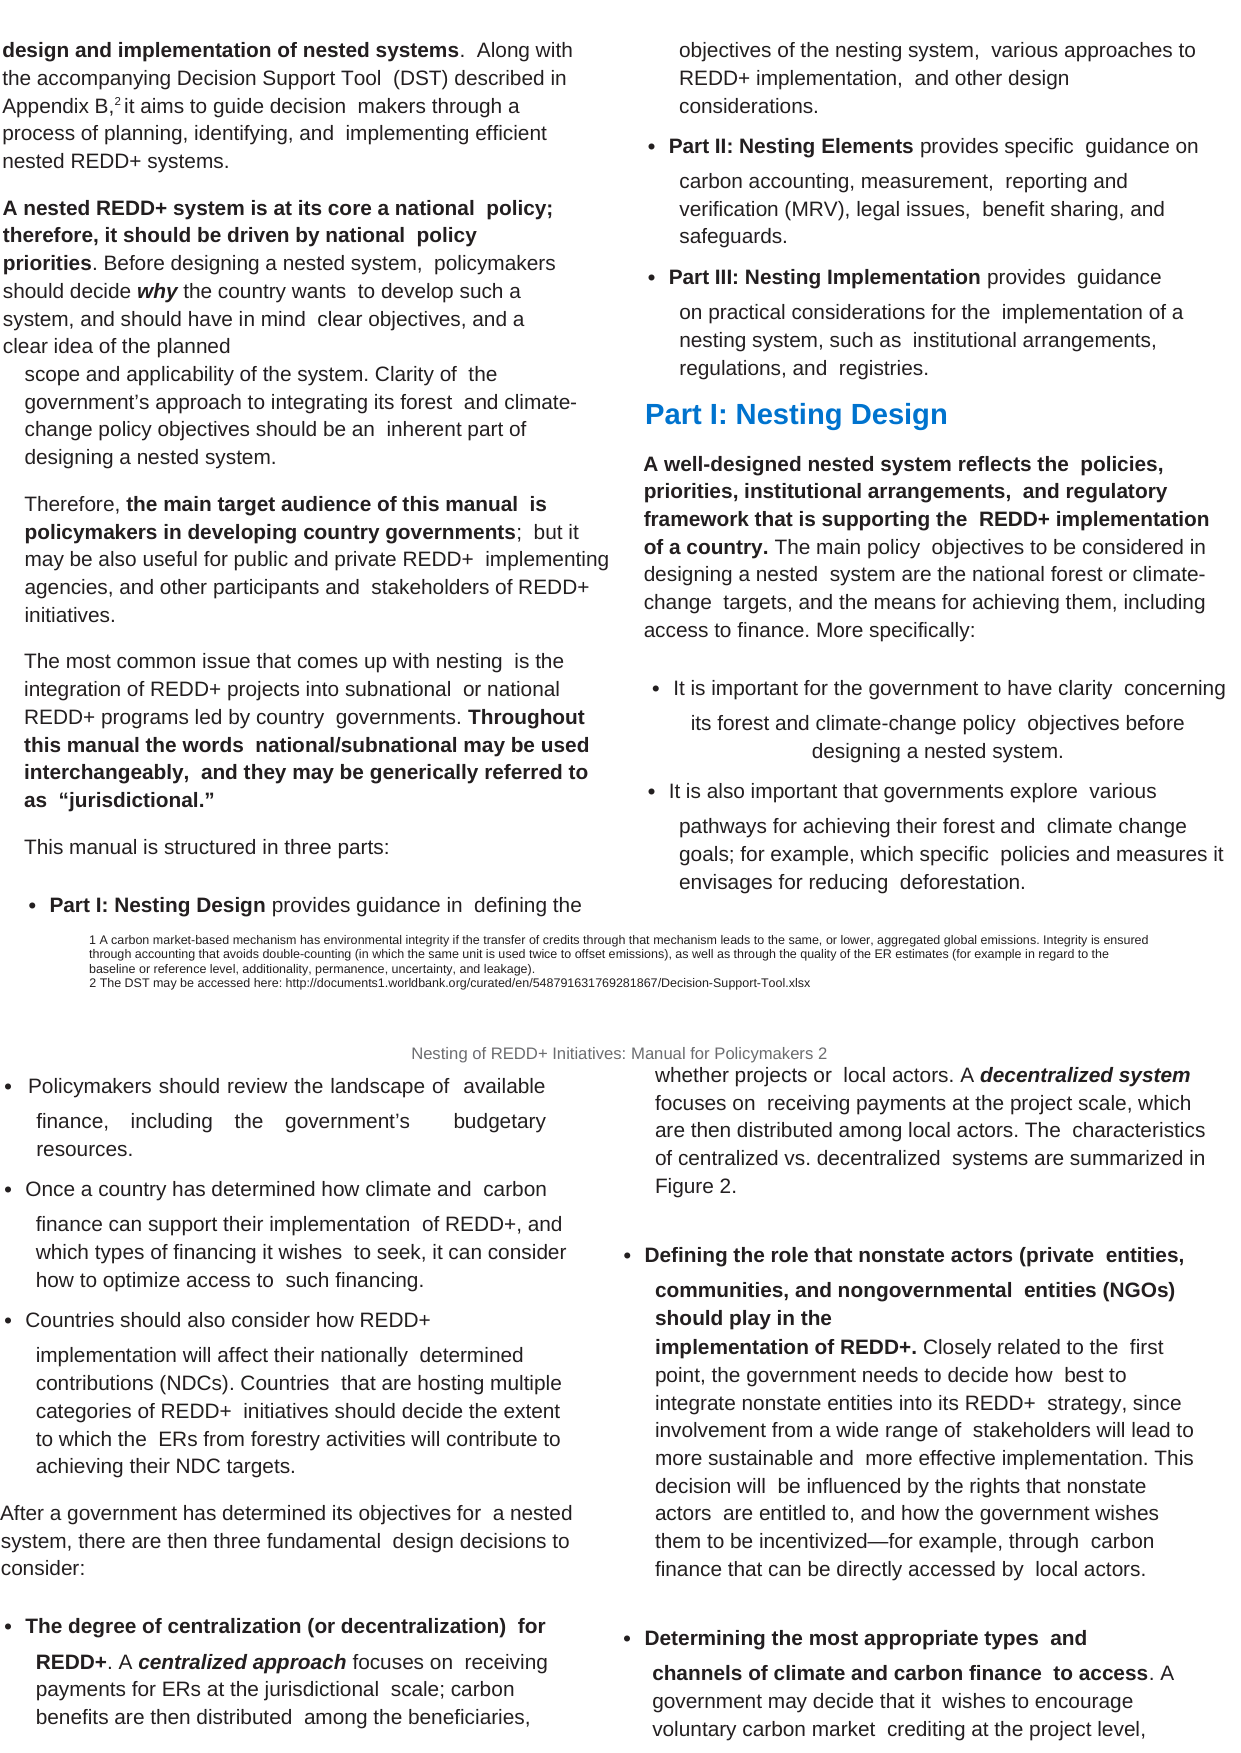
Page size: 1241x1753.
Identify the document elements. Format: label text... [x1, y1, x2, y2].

text ∙ Countries should also consider how REDD+ implementation will affect their nationally determined contributions (NDCs). Countries that are hosting multiple categories of REDD+ initiatives should decide the extent to which the ERs from forestry activities will contribute to achieving their NDC targets. [1, 1297, 573, 1478]
text ∙ Part I: Nesting Design provides guidance in defining the objectives of the nesting system, various approaches to REDD+ implementation, and other design considerations. [645, 38, 1205, 117]
text This manual is structured in three parts: [24, 835, 619, 859]
text ∙ It is also important that governments explore various pathways for achieving their forest and climate change goals; for example, which specific policies and measures it envisages for reducing deforestation. [645, 768, 1229, 893]
text Therefore, the main target audience of this manual is policymakers in developing country governments; but it may be also useful for public and private REDD+ implementing agencies, and other participants and stakeholders of REDD+ initiatives. [24, 492, 619, 627]
text ∙ It is important for the government to have clarity concerning its forest and climate-change policy objectives before designing a nested system. [644, 664, 1231, 762]
text ∙ Policymakers should review the landscape of available finance, including the government’s budgetary resources. [1, 1063, 546, 1161]
text 1 A carbon market-based mechanism has environmental integrity if the transfer of credits through that mechanism leads to the same, or lower, aggregated global emissions. Integrity is ensured through accounting that avoids double-counting (in which the same unit is used twice to offset emissions), as well as through the quality of the ER estimates (for example in regard to the baseline or reference level, additionality, permanence, uncertainty, and leakage). [89, 933, 1151, 976]
text The most common issue that comes up with nesting is the integration of REDD+ projects into subnational or national REDD+ programs led by country governments. Throughout this manual the words national/subnational may be used interchangeably, and they may be generically referred to as “jurisdictional.” [24, 649, 608, 812]
text ∙ Part II: Nesting Elements provides specific guidance on carbon accounting, measurement, reporting and verification (MRV), legal issues, benefit sharing, and safeguards. [645, 122, 1207, 248]
text Part I: Nesting Design [645, 397, 1238, 430]
text ∙ Part I: Nesting Design provides guidance in defining the objectives of the nesting system, various approaches to REDD+ implementation, and other design considerations. [26, 881, 585, 924]
text After a government has determined its objectives for a nested system, there are then three fundamental design decisions to consider: [0, 1501, 586, 1580]
text 2 The DST may be accessed here: http://documents1.worldbank.org/curated/en/548791631769281867/Decision-Support-Tool.xlsx [89, 976, 1238, 990]
text implementation of REDD+. Closely related to the first point, the government needs to decide how best to integrate nonstate entities into its REDD+ strategy, since involvement from a wide range of stakeholders will lead to more sustainable and more effective implementation. This decision will be influenced by the rights that nonstate actors are entitled to, and how the government wishes them to be incentivized—for example, through carbon finance that can be directly accessed by local actors. [655, 1335, 1209, 1581]
text ∙ The degree of centralization (or decentralization) for REDD+. A centralized approach focuses on receiving payments for ERs at the jurisdictional scale; carbon benefits are then distributed among the beneficiaries, whether projects or local actors. A decentralized system focuses on receiving payments at the project scale, which are then distributed among local actors. The characteristics of centralized vs. decentralized systems are summarized in Figure 2. [621, 1063, 1212, 1197]
text Nesting of REDD+ Initiatives: Manual for Policymakers 2 [0, 1043, 1238, 1063]
text scope and applicability of the system. Clarity of the government’s approach to integrating its forest and climate-change policy objectives should be an inherent part of designing a nested system. [24, 362, 597, 469]
text A nested REDD+ system is at its core a national policy; therefore, it should be driven by national policy priorities. Before designing a nested system, policymakers should decide why the country wants to develop such a system, and should have in mind clear objectives, and a clear idea of the planned [2, 196, 574, 358]
text ∙ The degree of centralization (or decentralization) for REDD+. A centralized approach focuses on receiving payments for ERs at the jurisdictional scale; carbon benefits are then distributed among the beneficiaries, whether projects or local actors. A decentralized system focuses on receiving payments at the project scale, which are then distributed among local actors. The characteristics of centralized vs. decentralized systems are summarized in Figure 2. [1, 1603, 593, 1729]
text ∙ Part III: Nesting Implementation provides guidance on practical considerations for the implementation of a nesting system, such as institutional arrangements, regulations, and registries. [645, 253, 1189, 379]
text ∙ Defining the role that nonstate actors (private entities, communities, and nongovernmental entities (NGOs) should play in the [621, 1232, 1188, 1330]
text ∙ Once a country has determined how climate and carbon finance can support their implementation of REDD+, and which types of financing it wishes to seek, it can consider how to optimize access to such financing. [1, 1166, 588, 1292]
text A well-designed nested system reflects the policies, priorities, institutional arrangements, and regulatory framework that is supporting the REDD+ implementation of a country. The main policy objectives to be considered in designing a nested system are the national forest or climate-change targets, and the means for achieving them, including access to finance. More specifically: [643, 451, 1234, 642]
